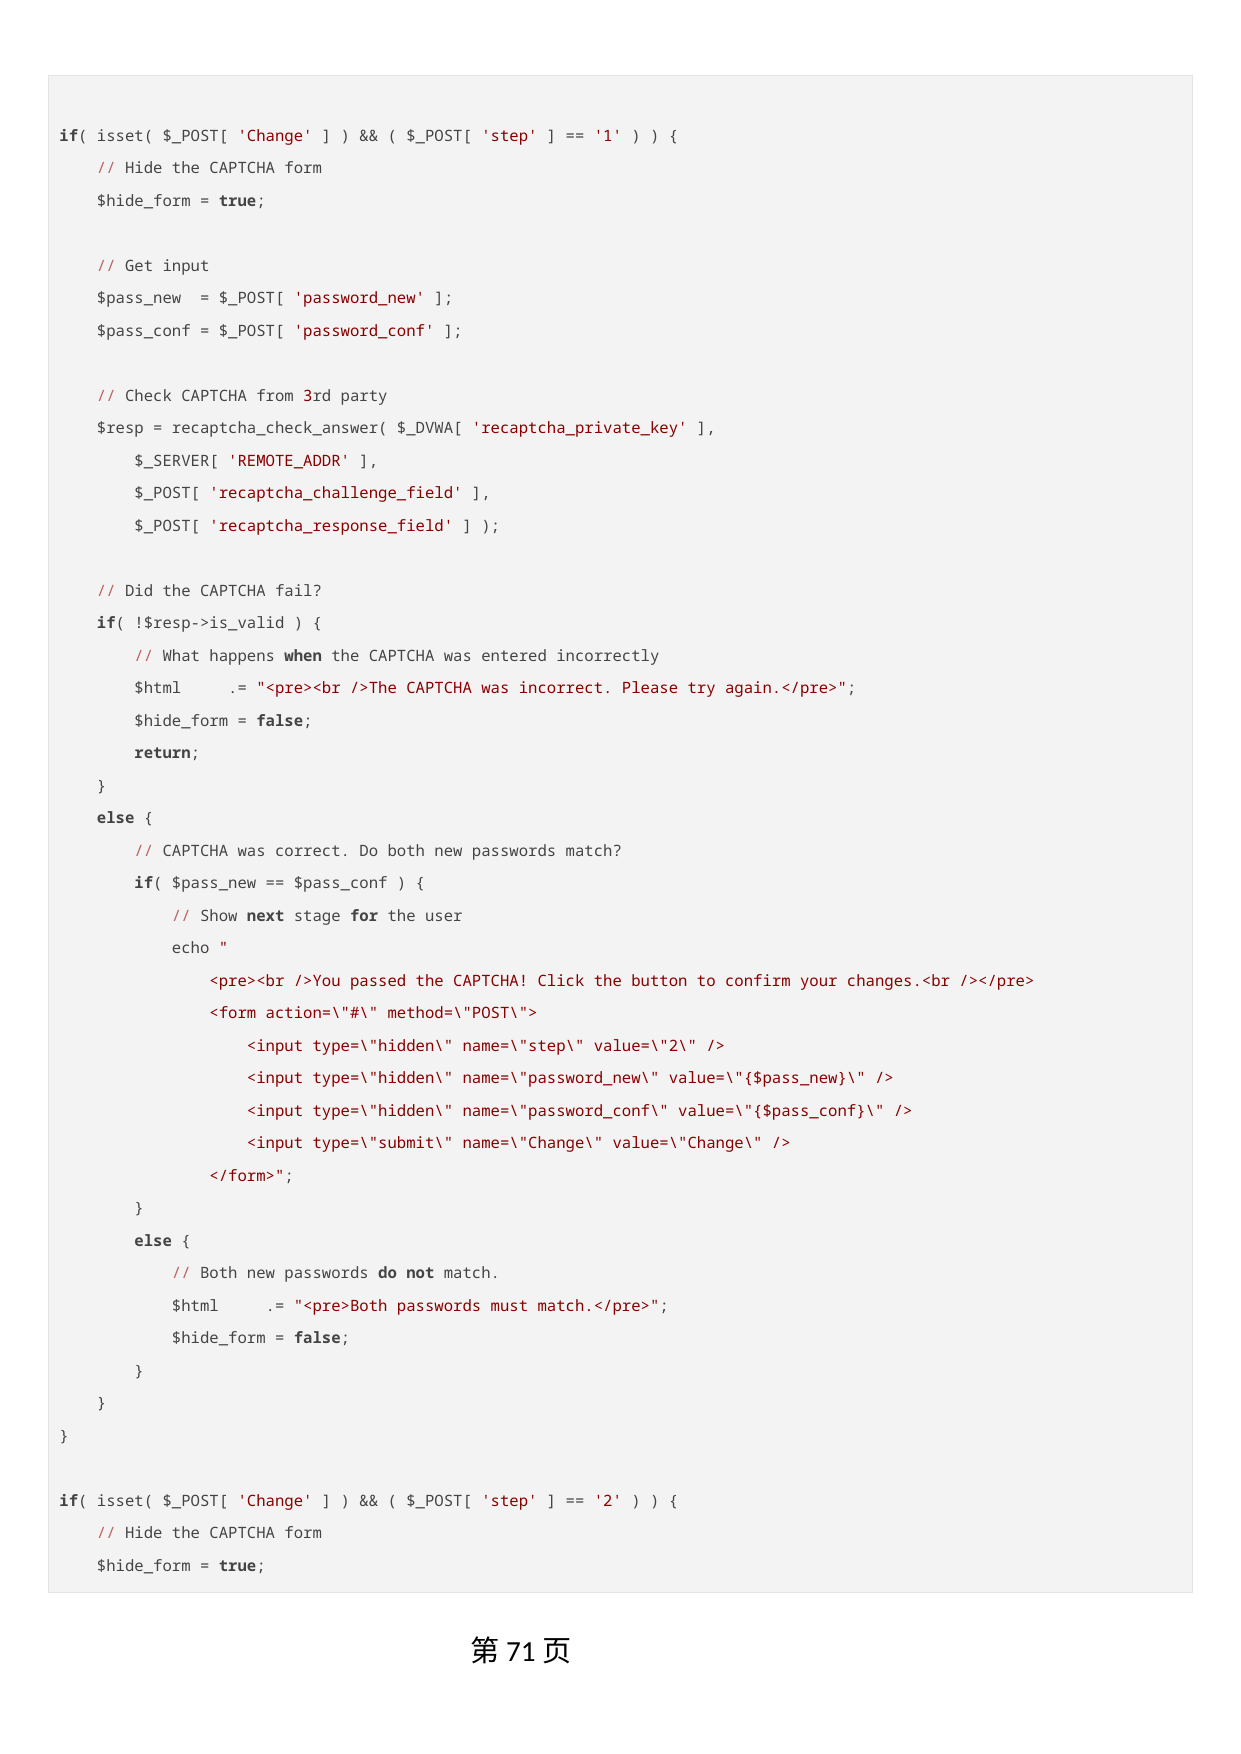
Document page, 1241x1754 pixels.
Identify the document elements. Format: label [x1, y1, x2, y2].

text [49, 76, 1192, 1592]
